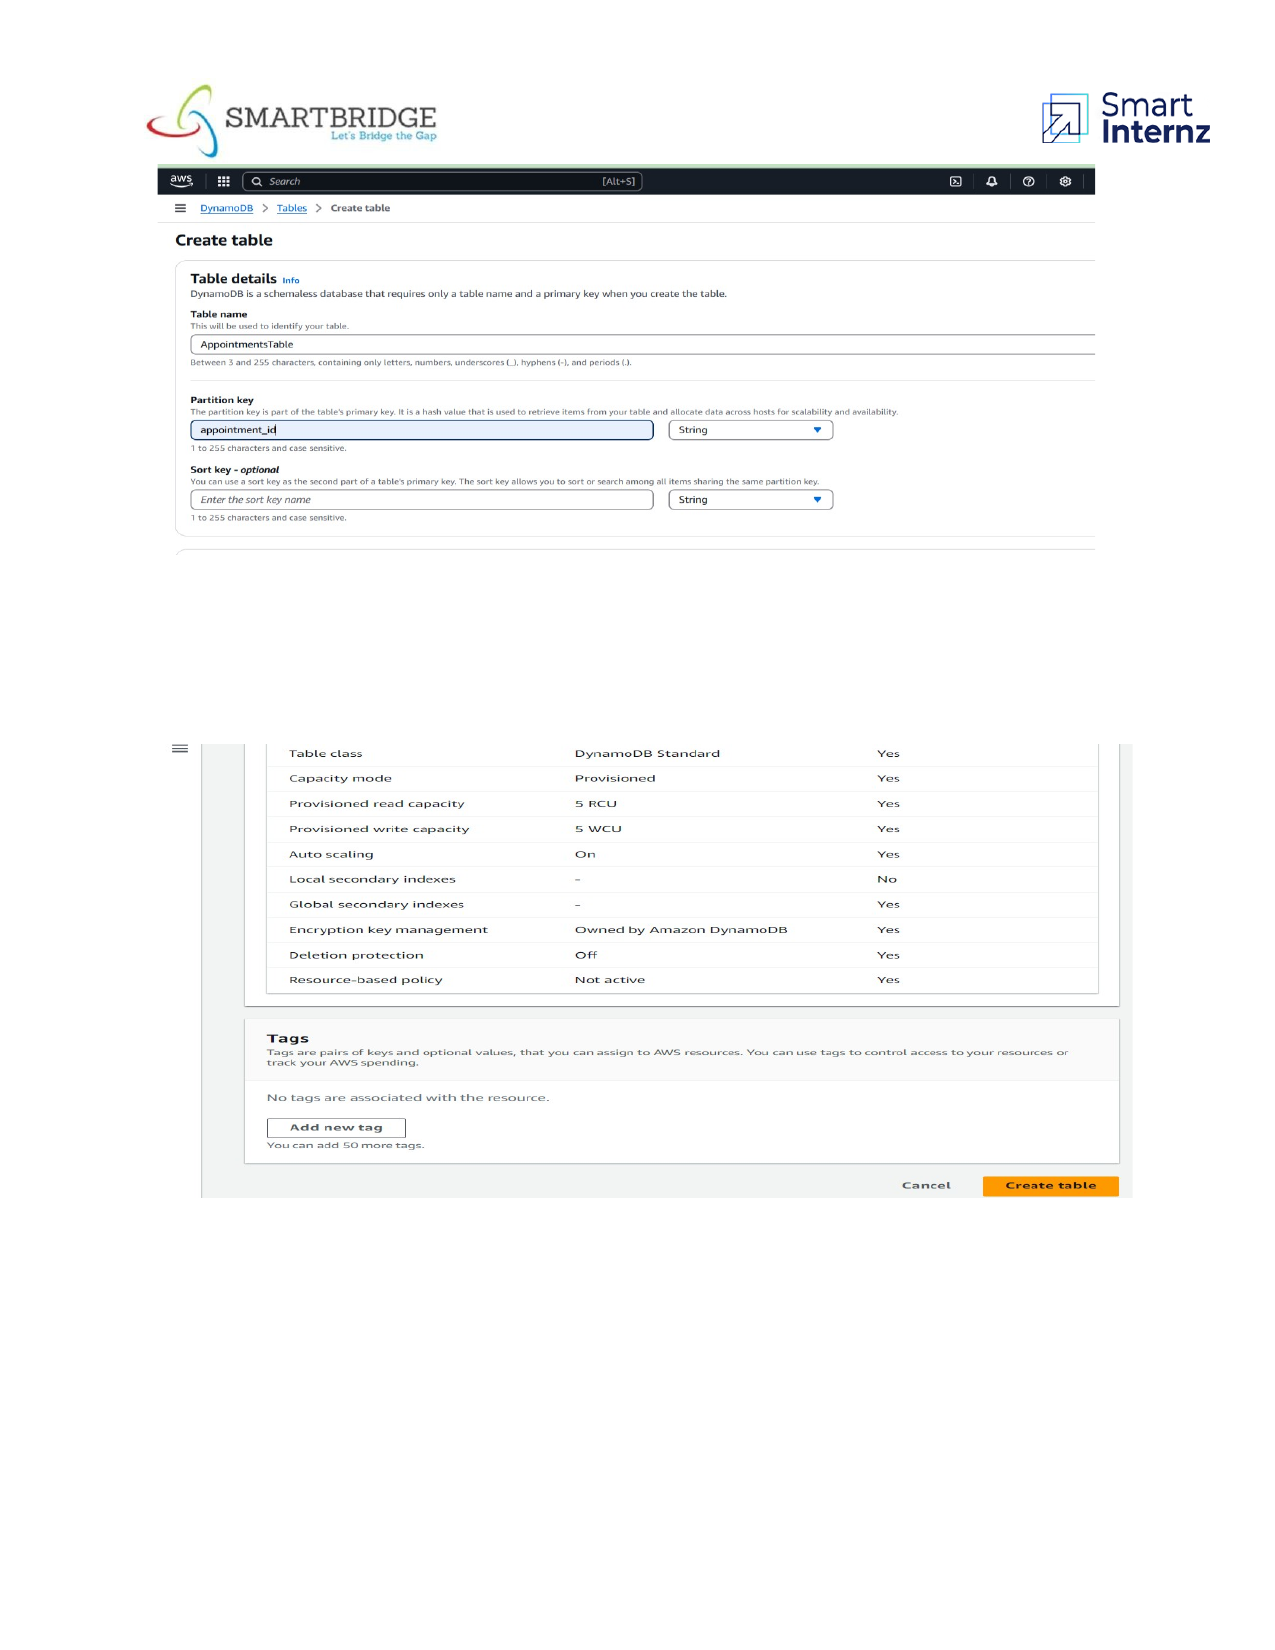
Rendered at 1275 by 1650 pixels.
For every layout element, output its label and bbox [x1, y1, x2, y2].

picture [157, 164, 1096, 555]
picture [143, 78, 441, 163]
picture [157, 744, 1133, 1198]
picture [1037, 92, 1214, 143]
